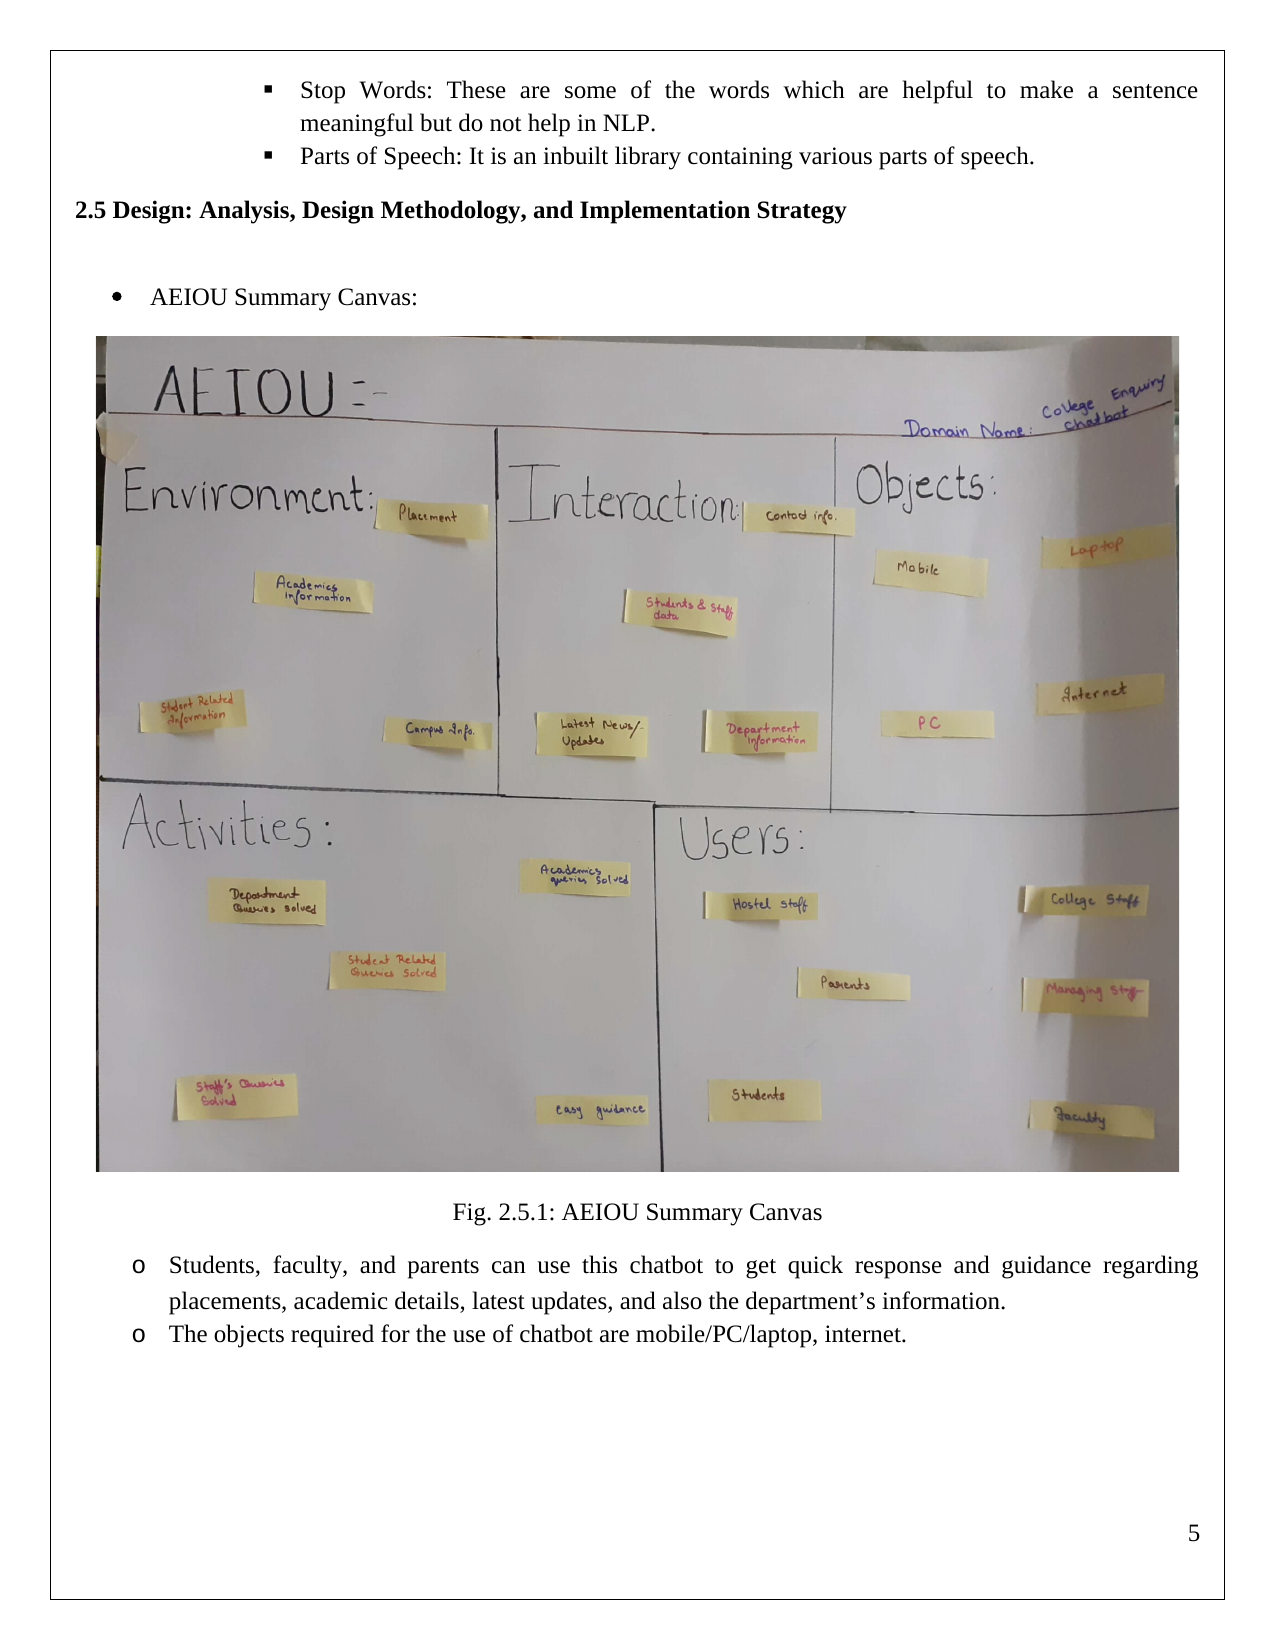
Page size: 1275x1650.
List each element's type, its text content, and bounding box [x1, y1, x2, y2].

subtitle 2.5 Design: Analysis, Design Methodology, and Implementation Strategy [75, 195, 1200, 224]
list Stop Words: These are some of the words which are helpful to make a sentence meaningful but do not help in NLP. [262, 75, 1200, 137]
list The objects required for the use of chatbot are mobile/PC/laptop, internet. [131, 1319, 1200, 1349]
list Parts of Speech: It is an inbuilt library containing various parts of speech. [262, 141, 1200, 170]
list AEIOU Summary Canvas: [112, 282, 1200, 311]
text Fig. 2.5.1: AEIOU Summary Canvas [75, 389, 1200, 1226]
list Students, faculty, and parents can use this chatbot to get quick response and guidance regarding placements, academic details, latest updates, and also the department’s information. [131, 1251, 1200, 1314]
